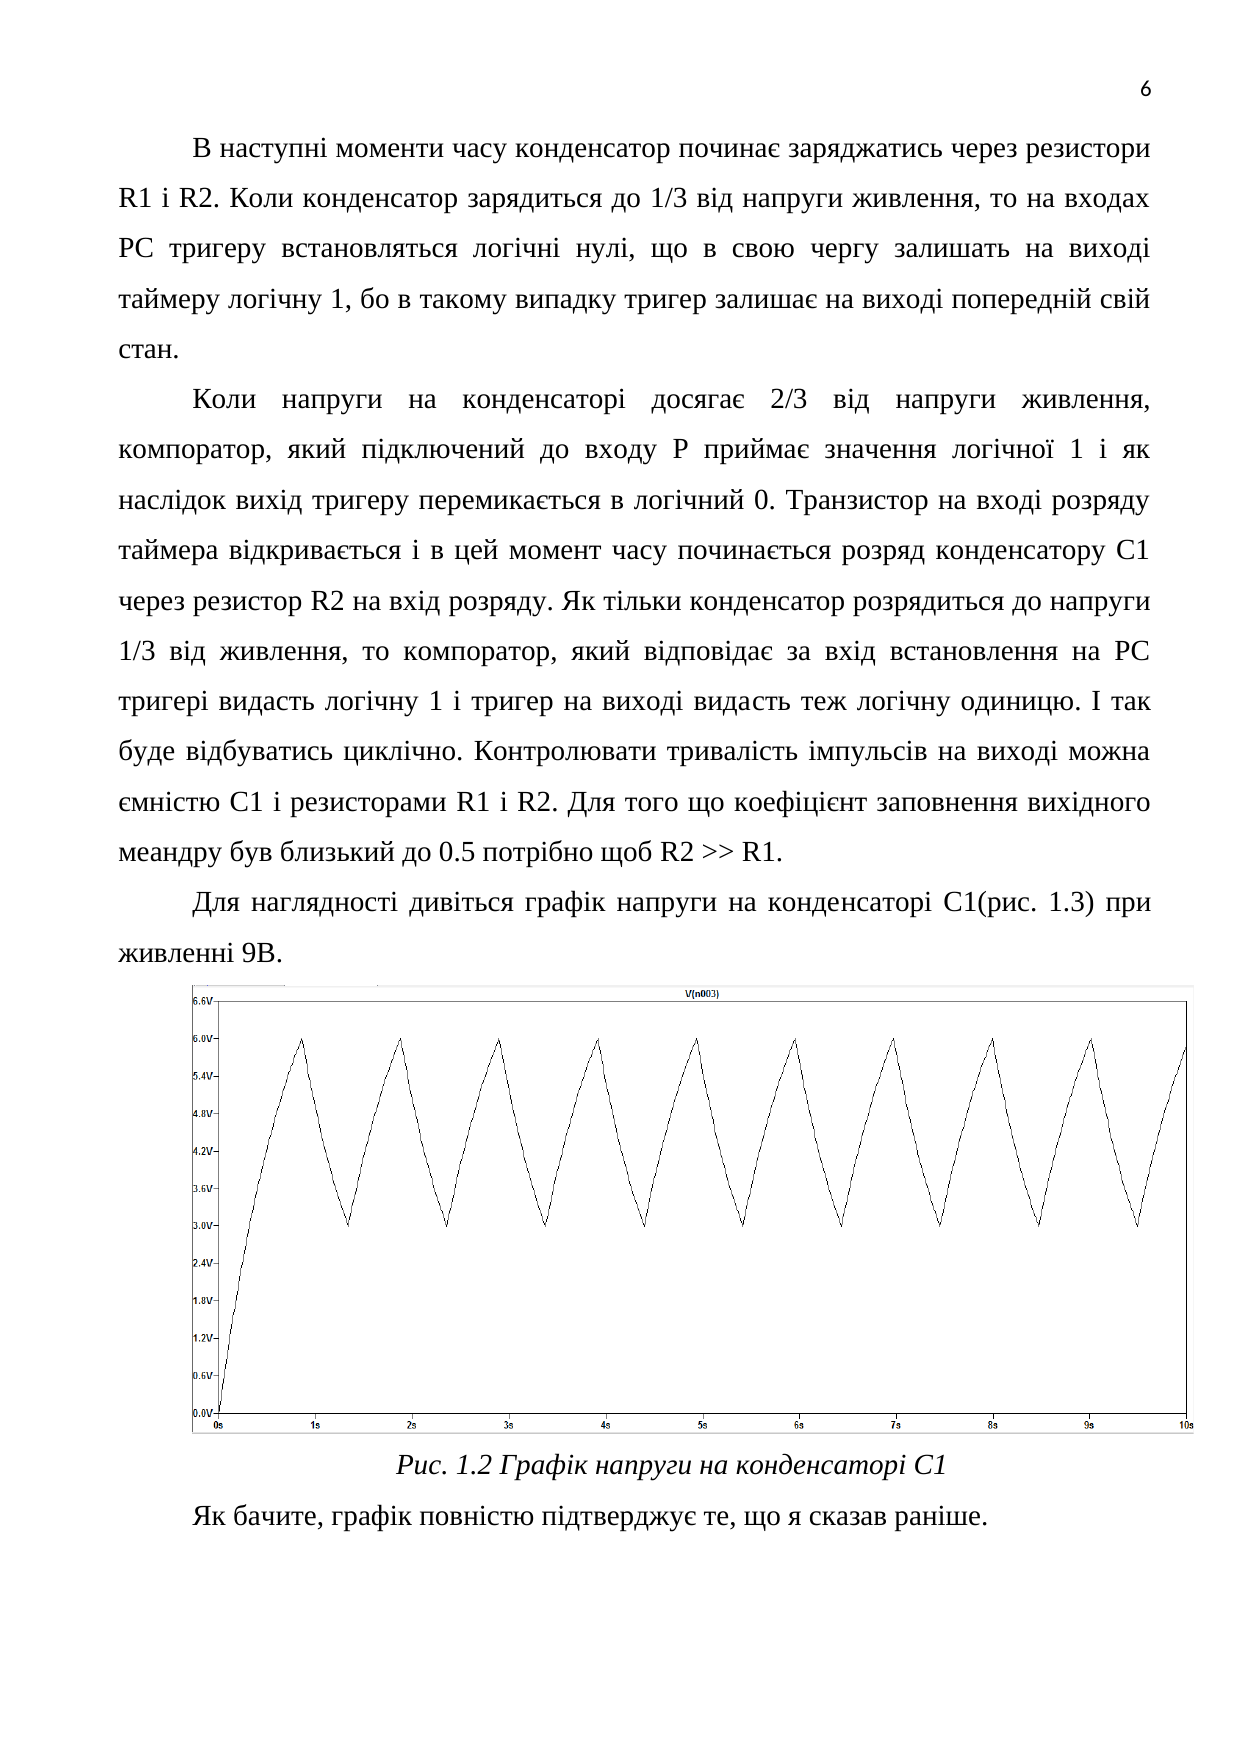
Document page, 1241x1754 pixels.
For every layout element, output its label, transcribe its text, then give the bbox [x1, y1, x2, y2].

text Коли напруги на конденсаторі досягає 2/3 від напруги живлення, компоратор, який підключений до входу Р приймає значення логічної 1 і як наслідок вихід тригеру перемикається в логічний 0. Транзистор на вході розряду таймера відкривається і в цей момент часу починається розряд конденсатору С1 через резистор R2 на вхід розряду. Як тільки конденсатор розрядиться до напруги 1/3 від живлення, то компоратор, який відповідає за вхід встановлення на РС тригері видасть логічну 1 і тригер на виході видасть теж логічну одиницю. І так буде відбуватись циклічно. Контролювати тривалість імпульсів на виході можна ємністю С1 і резисторами R1 і R2. Для того що коефіцієнт заповнення вихідного меандру був близький до 0.5 потрібно щоб R2 >> R1. [118, 381, 1152, 868]
picture [192, 985, 1194, 1434]
text В наступні моменти часу конденсатор починає заряджатись через резистори R1 і R2. Коли конденсатор зарядиться до 1/3 від напруги живлення, то на входах РС тригеру встановляться логічні нулі, що в свою чергу залишать на виході таймеру логічну 1, бо в такому випадку тригер залишає на виході попередній свій стан. [118, 130, 1152, 364]
text Рис. 1.2 Графік напруги на конденсаторі С1 [118, 1447, 1152, 1481]
text Для наглядності дивіться графік напруги на конденсаторі С1(рис. 1.3) при живленні 9В. [118, 884, 1152, 968]
text Як бачите, графік повністю підтверджує те, що я сказав раніше. [118, 1498, 1152, 1531]
